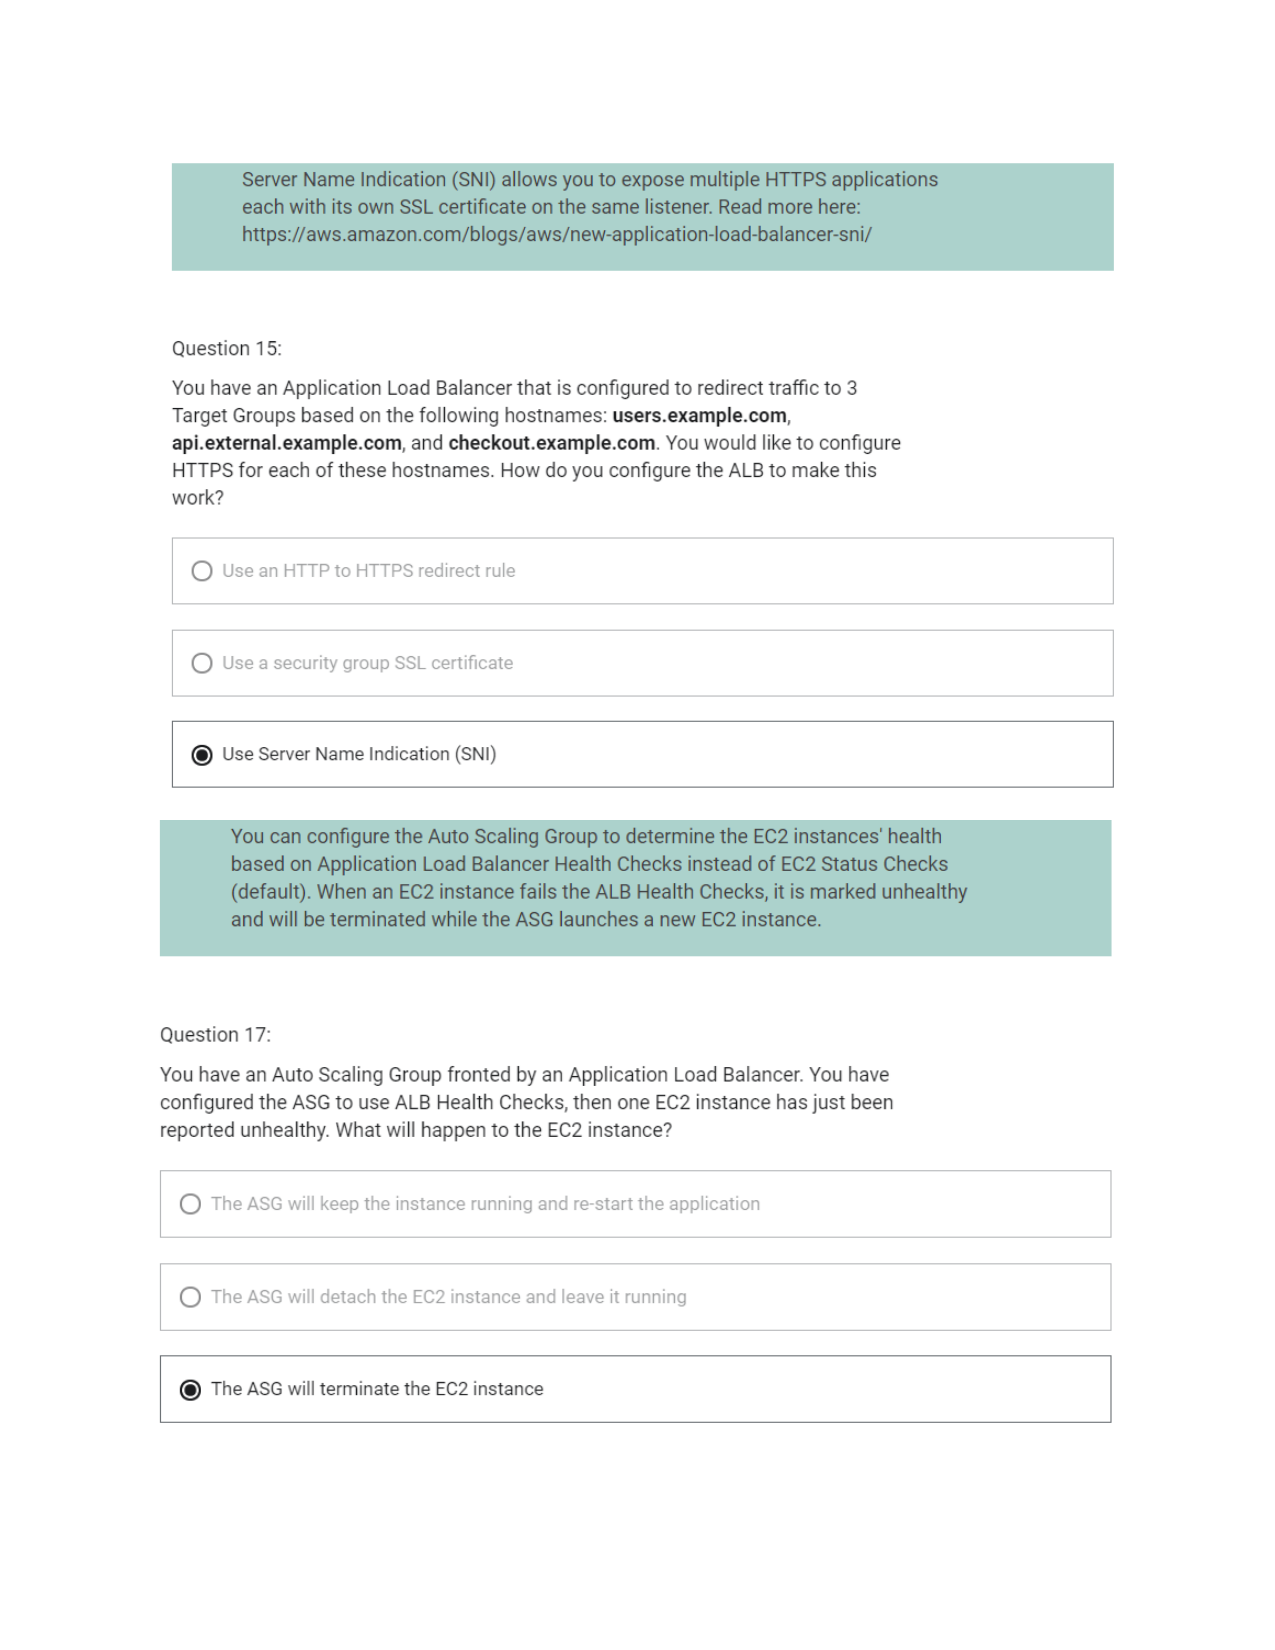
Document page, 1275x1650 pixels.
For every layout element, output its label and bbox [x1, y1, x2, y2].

picture [150, 150, 1125, 802]
picture [150, 820, 1125, 1434]
